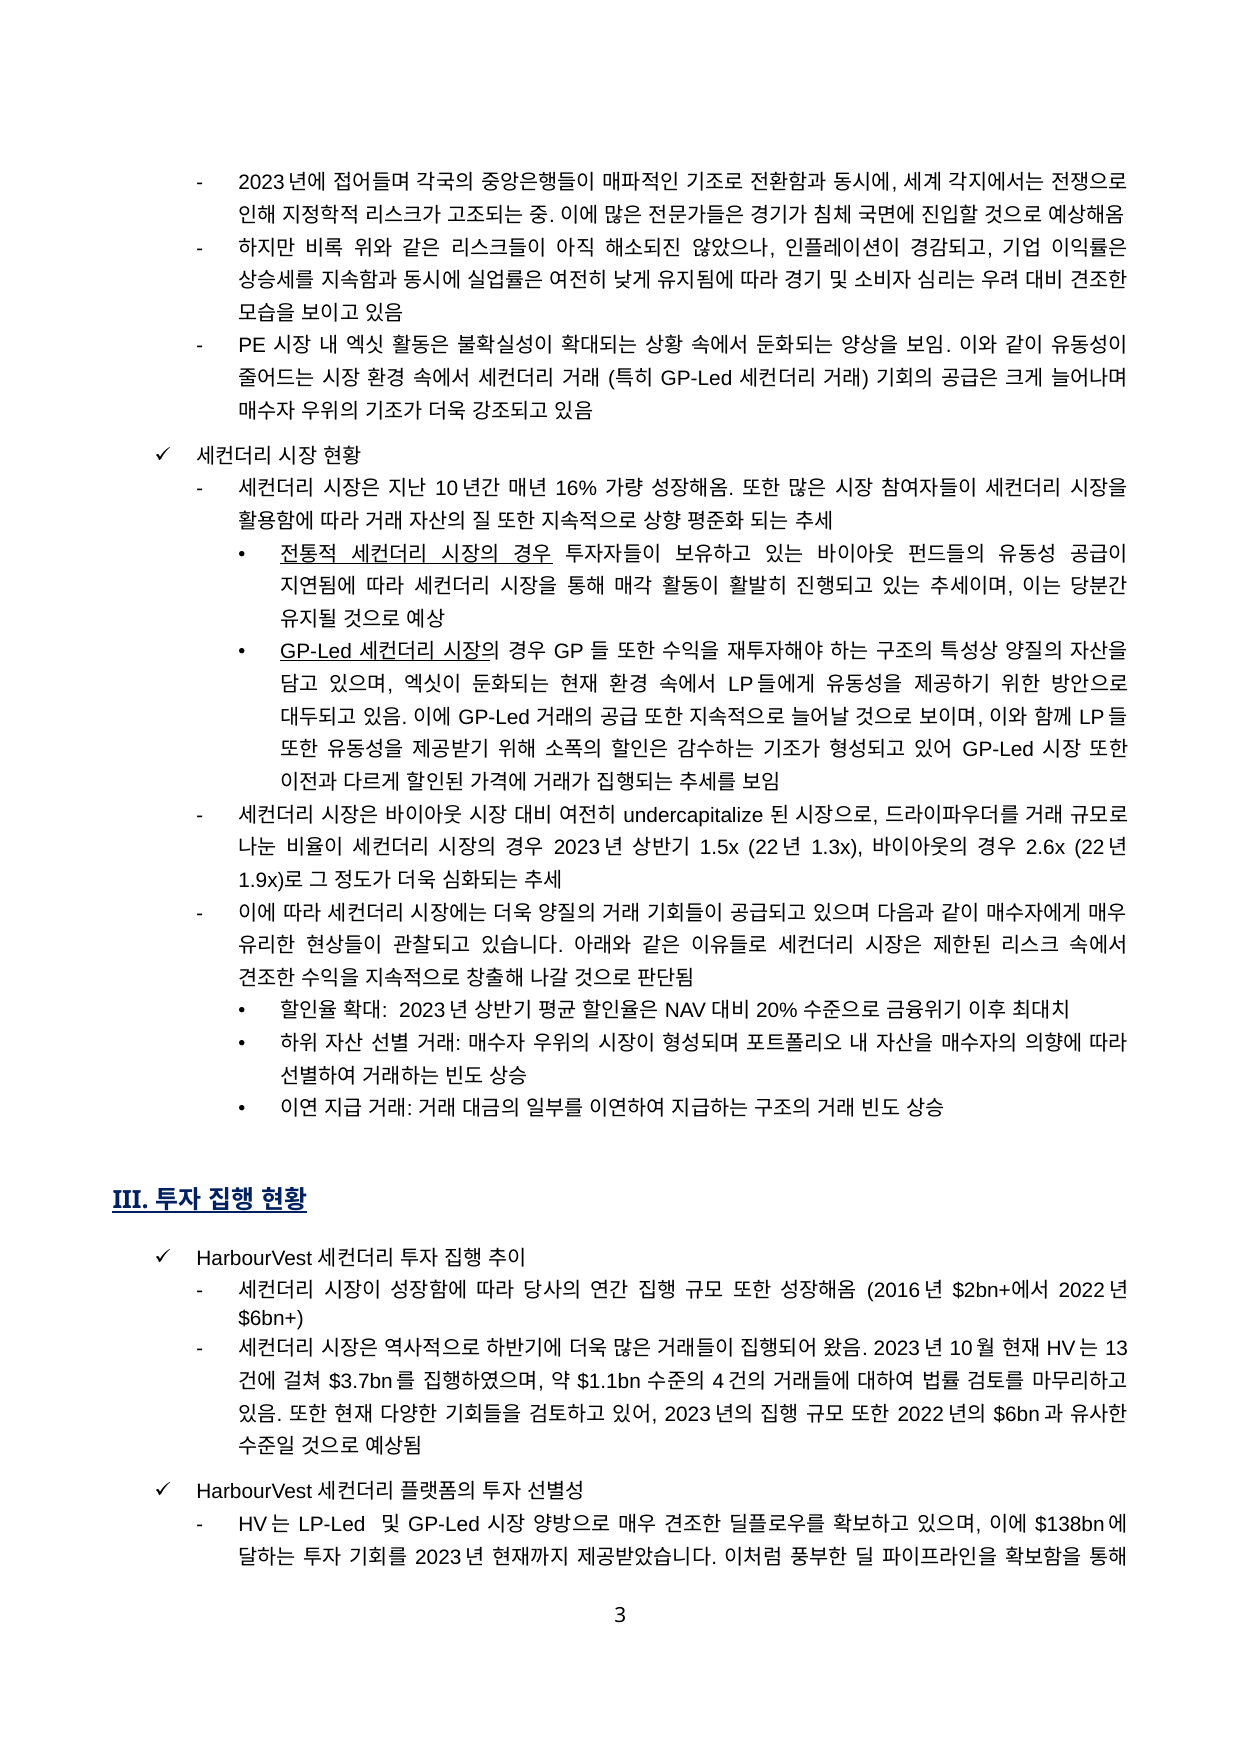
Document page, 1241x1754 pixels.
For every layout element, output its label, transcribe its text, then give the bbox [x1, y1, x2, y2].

list 하지만 비록 위와 같은 리스크들이 아직 해소되진 않았으나, 인플레이션이 경감되고, 기업 이익률은 상승세를 지속함과 동시에 실업률은 여전히 낮게 유지됨에 따라 경기 및 소비자 심리는 우려 대비 견조한 모습을 보이고 있음 [196, 231, 1128, 326]
list 세컨더리 시장은 역사적으로 하반기에 더욱 많은 거래들이 집행되어 왔음. 2023년 10월 현재 HV는 13건에 걸쳐 $3.7bn를 집행하였으며, 약 $1.1bn 수준의 4건의 거래들에 대하여 법률 검토를 마무리하고 있음. 또한 현재 다양한 기회들을 검토하고 있어, 2023년의 집행 규모 또한 2022년의 $6bn과 유사한 수준일 것으로 예상됨 [196, 1332, 1128, 1460]
list 할인율 확대: 2023년 상반기 평균 할인율은 NAV 대비 20% 수준으로 금융위기 이후 최대치 [238, 994, 1128, 1024]
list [196, 1507, 1128, 1570]
list 하위 자산 선별 거래: 매수자 우위의 시장이 형성되며 포트폴리오 내 자산을 매수자의 의향에 따라 선별하여 거래하는 빈도 상승 [238, 1026, 1128, 1089]
list 2023년에 접어들며 각국의 중앙은행들이 매파적인 기조로 전환함과 동시에, 세계 각지에서는 전쟁으로 인해 지정학적 리스크가 고조되는 중. 이에 많은 전문가들은 경기가 침체 국면에 진입할 것으로 예상해옴 [196, 165, 1128, 228]
list HarbourVest 세컨더리 투자 집행 추이 [154, 1241, 1128, 1271]
list 이에 따라 세컨더리 시장에는 더욱 양질의 거래 기회들이 공급되고 있으며 다음과 같이 매수자에게 매우 유리한 현상들이 관찰되고 있습니다. 아래와 같은 이유들로 세컨더리 시장은 제한된 리스크 속에서 견조한 수익을 지속적으로 창출해 나갈 것으로 판단됨 [196, 896, 1128, 991]
list 이연 지급 거래: 거래 대금의 일부를 이연하여 지급하는 구조의 거래 빈도 상승 [238, 1091, 1128, 1122]
list PE 시장 내 엑싯 활동은 불확실성이 확대되는 상황 속에서 둔화되는 양상을 보임. 이와 같이 유동성이 줄어드는 시장 환경 속에서 세컨더리 거래 (특히 GP-Led 세컨더리 거래) 기회의 공급은 크게 늘어나며 매수자 우위의 기조가 더욱 강조되고 있음 [196, 329, 1128, 424]
list 세컨더리 시장이 성장함에 따라 당사의 연간 집행 규모 또한 성장해옴 (2016년 $2bn+에서 2022년 $6bn+) [196, 1273, 1128, 1330]
list 세컨더리 시장은 바이아웃 시장 대비 여전히 undercapitalize 된 시장으로, 드라이파우더를 거래 규모로 나눈 비율이 세컨더리 시장의 경우 2023년 상반기 1.5x (22년 1.3x), 바이아웃의 경우 2.6x (22년 1.9x)로 그 정도가 더욱 심화되는 추세 [196, 798, 1128, 893]
subtitle III. 투자 집행 현황 [112, 1180, 1128, 1216]
list HarbourVest 세컨더리 플랫폼의 투자 선별성 [154, 1474, 1128, 1505]
list GP-Led 세컨더리 시장의 경우 GP 들 또한 수익을 재투자해야 하는 구조의 특성상 양질의 자산을 담고 있으며, 엑싯이 둔화되는 현재 환경 속에서 LP들에게 유동성을 제공하기 위한 방안으로 대두되고 있음. 이에 GP-Led 거래의 공급 또한 지속적으로 늘어날 것으로 보이며, 이와 함께 LP들 또한 유동성을 제공받기 위해 소폭의 할인은 감수하는 기조가 형성되고 있어 GP-Led 시장 또한 이전과 다르게 할인된 가격에 거래가 집행되는 추세를 보임 [238, 635, 1128, 795]
list 전통적 세컨더리 시장의 경우 투자자들이 보유하고 있는 바이아웃 펀드들의 유동성 공급이 지연됨에 따라 세컨더리 시장을 통해 매각 활동이 활발히 진행되고 있는 추세이며, 이는 당분간 유지될 것으로 예상 [238, 537, 1128, 632]
list 세컨더리 시장 현황 [154, 439, 1128, 469]
list 세컨더리 시장은 지난 10년간 매년 16% 가량 성장해옴. 또한 많은 시장 참여자들이 세컨더리 시장을 활용함에 따라 거래 자산의 질 또한 지속적으로 상향 평준화 되는 추세 [196, 472, 1128, 534]
